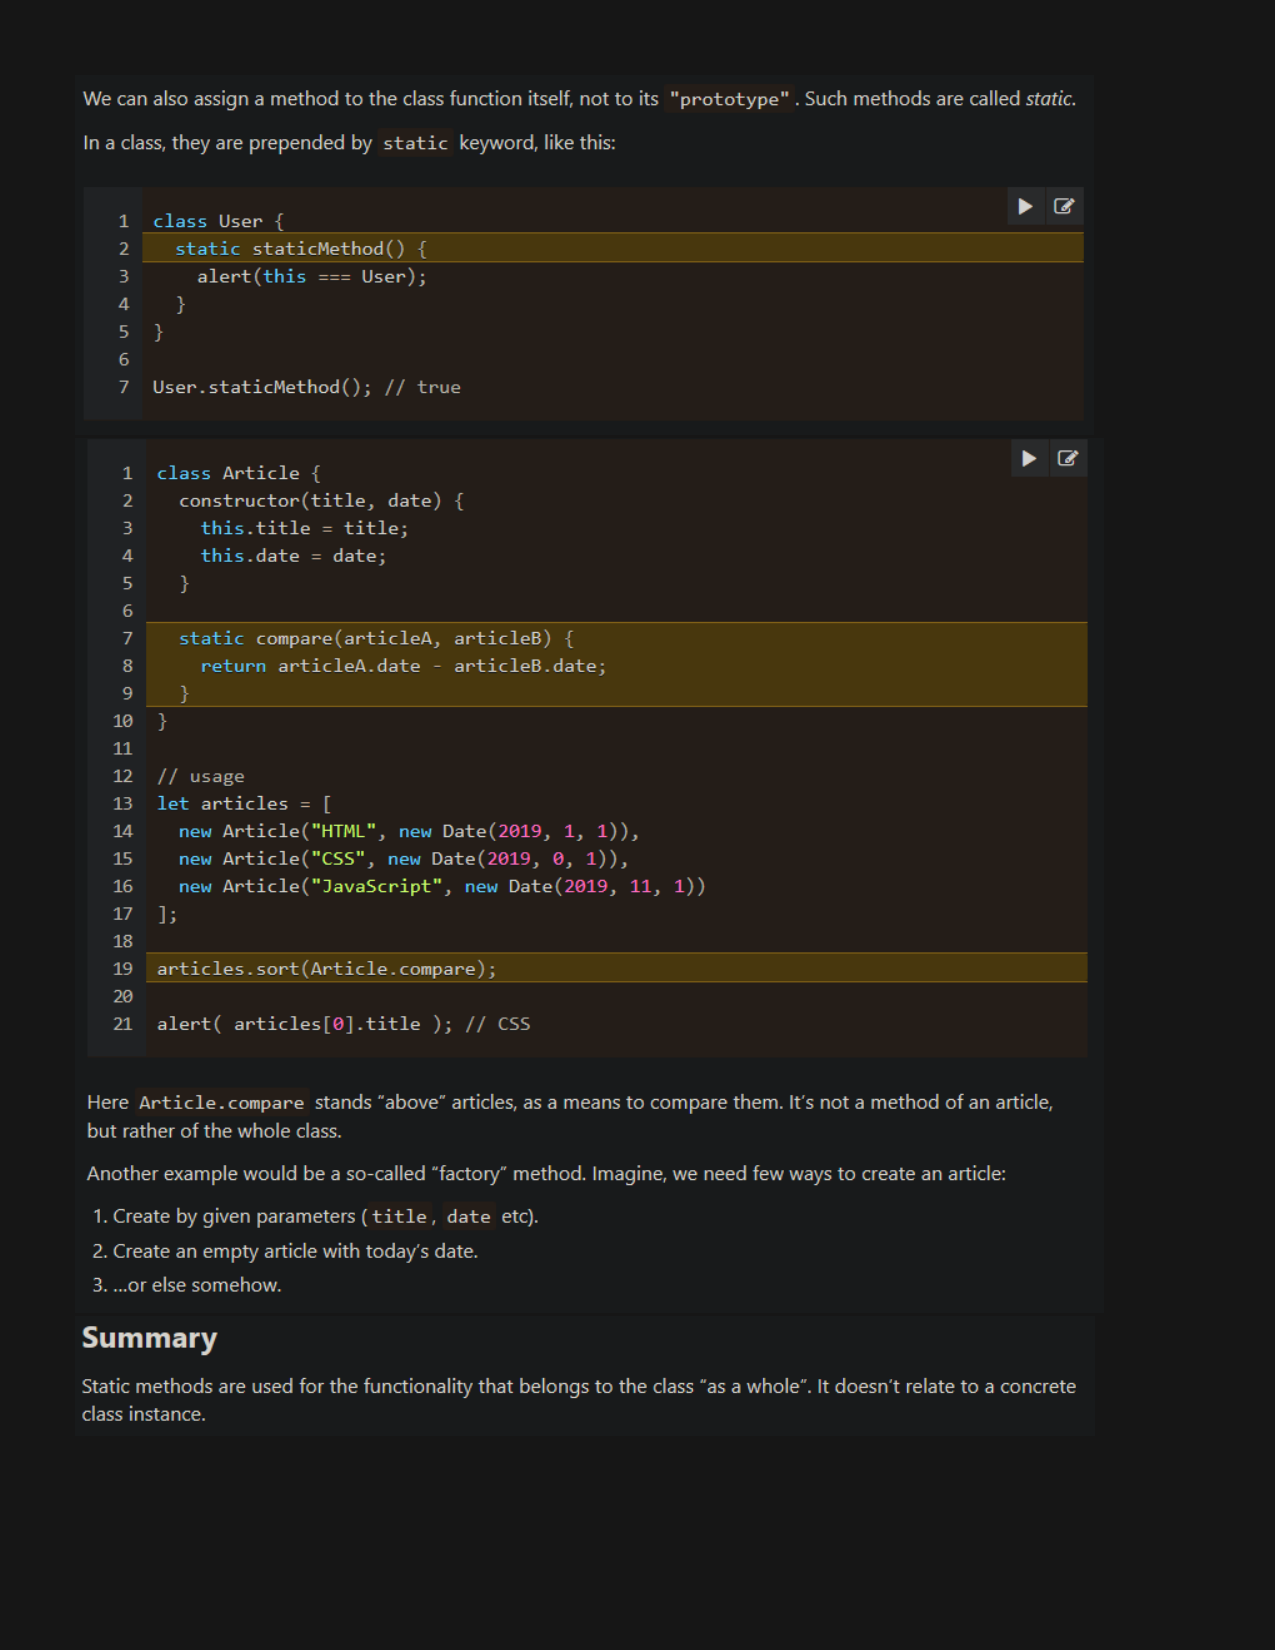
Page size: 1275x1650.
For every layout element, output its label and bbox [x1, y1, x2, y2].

picture [75, 1316, 1096, 1436]
picture [75, 75, 1094, 435]
subtitle [75, 75, 1200, 1436]
picture [75, 438, 1104, 1313]
